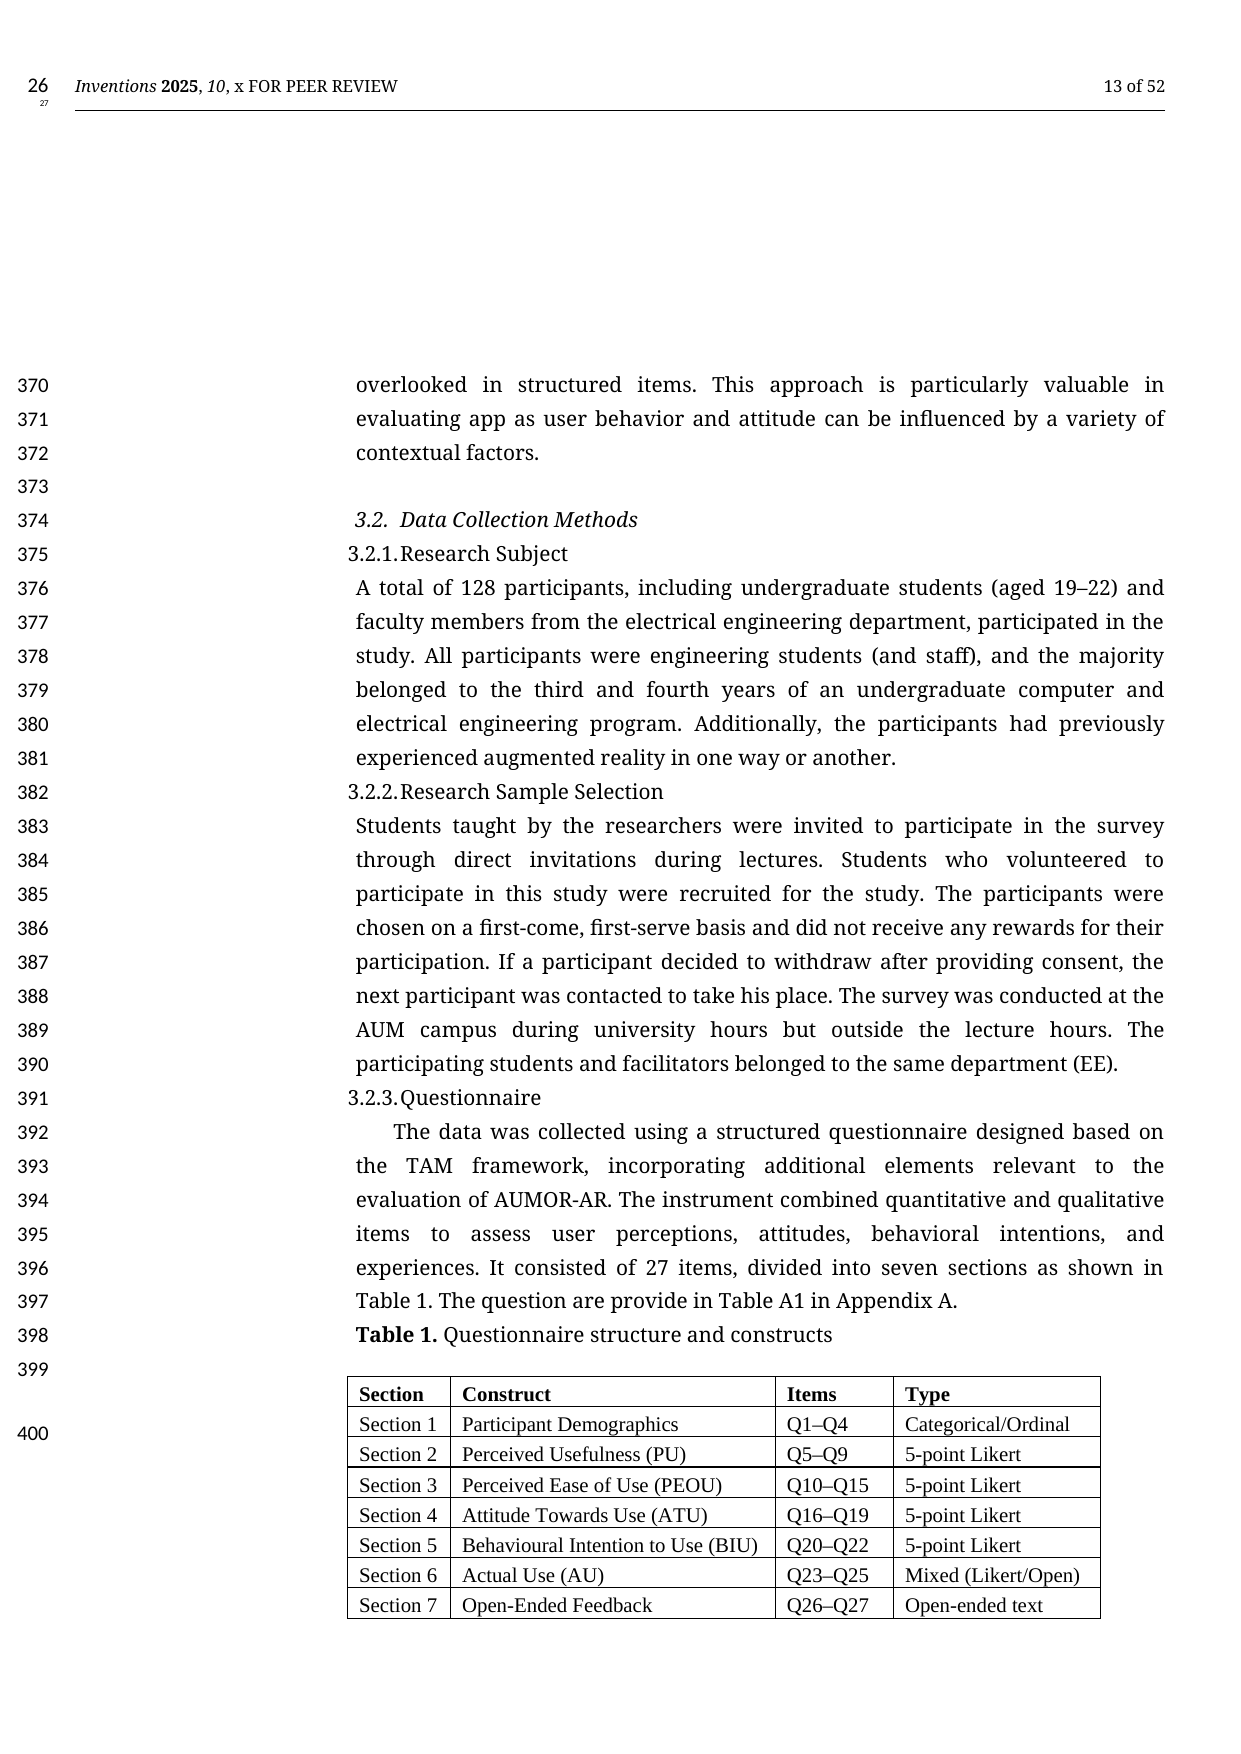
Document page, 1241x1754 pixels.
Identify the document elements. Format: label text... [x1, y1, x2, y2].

table_cell Actual Use (AU) [451, 1558, 775, 1587]
text Students taught by the researchers were invited to participate in the survey through direct invitations during lectures. Students who volunteered to participate in this study were recruited for the study. The participants were chosen on a first-come, first-serve basis and did not receive any rewards for their participation. If a participant decided to withdraw after providing consent, the next participant was contacted to take his place. The survey was conducted at the AUM campus during university hours but outside the lecture hours. The participating students and facilitators belonged to the same department (EE). [356, 808, 1165, 1080]
list Research Subject [347, 537, 1165, 571]
table_cell Section 2 [348, 1437, 450, 1466]
table_cell Q16–Q19 [776, 1498, 893, 1527]
table_cell Section 3 [348, 1468, 450, 1497]
table_header Items [776, 1377, 893, 1406]
table_cell Q10–Q15 [776, 1468, 893, 1497]
table_header Construct [451, 1377, 775, 1406]
table_cell Section 7 [348, 1588, 450, 1617]
table_cell Section 5 [348, 1528, 450, 1557]
list Questionnaire [347, 1080, 1165, 1114]
list Data Collection Methods [355, 503, 1165, 537]
table_cell Q23–Q25 [776, 1558, 893, 1587]
text A total of 128 participants, including undergraduate students (aged 19–22) and faculty members from the electrical engineering department, participated in the study. All participants were engineering students (and staff), and the majority belonged to the third and fourth years of an undergraduate computer and electrical engineering program. Additionally, the participants had previously experienced augmented reality in one way or another. [356, 571, 1165, 774]
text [356, 367, 1165, 469]
table_cell Section 1 [348, 1407, 450, 1436]
table_header Type [894, 1377, 1100, 1406]
table_cell 5-point Likert [894, 1468, 1100, 1497]
text Table 1. Questionnaire structure and constructs [356, 1318, 1165, 1352]
table_cell 5-point Likert [894, 1498, 1100, 1527]
table_cell Open-Ended Feedback [451, 1588, 775, 1617]
table_cell 5-point Likert [894, 1437, 1100, 1466]
table_cell Mixed (Likert/Open) [894, 1558, 1100, 1587]
table_cell Participant Demographics [451, 1407, 775, 1436]
table_cell Q20–Q22 [776, 1528, 893, 1557]
table_cell Behavioural Intention to Use (BIU) [451, 1528, 775, 1557]
table_cell Perceived Ease of Use (PEOU) [451, 1468, 775, 1497]
table_cell Q26–Q27 [776, 1588, 893, 1617]
table_header Section [348, 1377, 450, 1406]
table_cell Attitude Towards Use (ATU) [451, 1498, 775, 1527]
list Research Sample Selection [347, 774, 1165, 808]
table_cell Q1–Q4 [776, 1407, 893, 1436]
text The data was collected using a structured questionnaire designed based on the TAM framework, incorporating additional elements relevant to the evaluation of AUMOR-AR. The instrument combined quantitative and qualitative items to assess user perceptions, attitudes, behavioral intentions, and experiences. It consisted of 27 items, divided into seven sections as shown in Table 1. The question are provide in Table A1 in Appendix A. [356, 1114, 1165, 1318]
table_cell Open-ended text [894, 1588, 1100, 1617]
table_cell 5-point Likert [894, 1528, 1100, 1557]
table_cell Perceived Usefulness (PU) [451, 1437, 775, 1466]
table_cell Section 6 [348, 1558, 450, 1587]
table_cell Categorical/Ordinal [894, 1407, 1100, 1436]
table_cell Q5–Q9 [776, 1437, 893, 1466]
table_cell Section 4 [348, 1498, 450, 1527]
